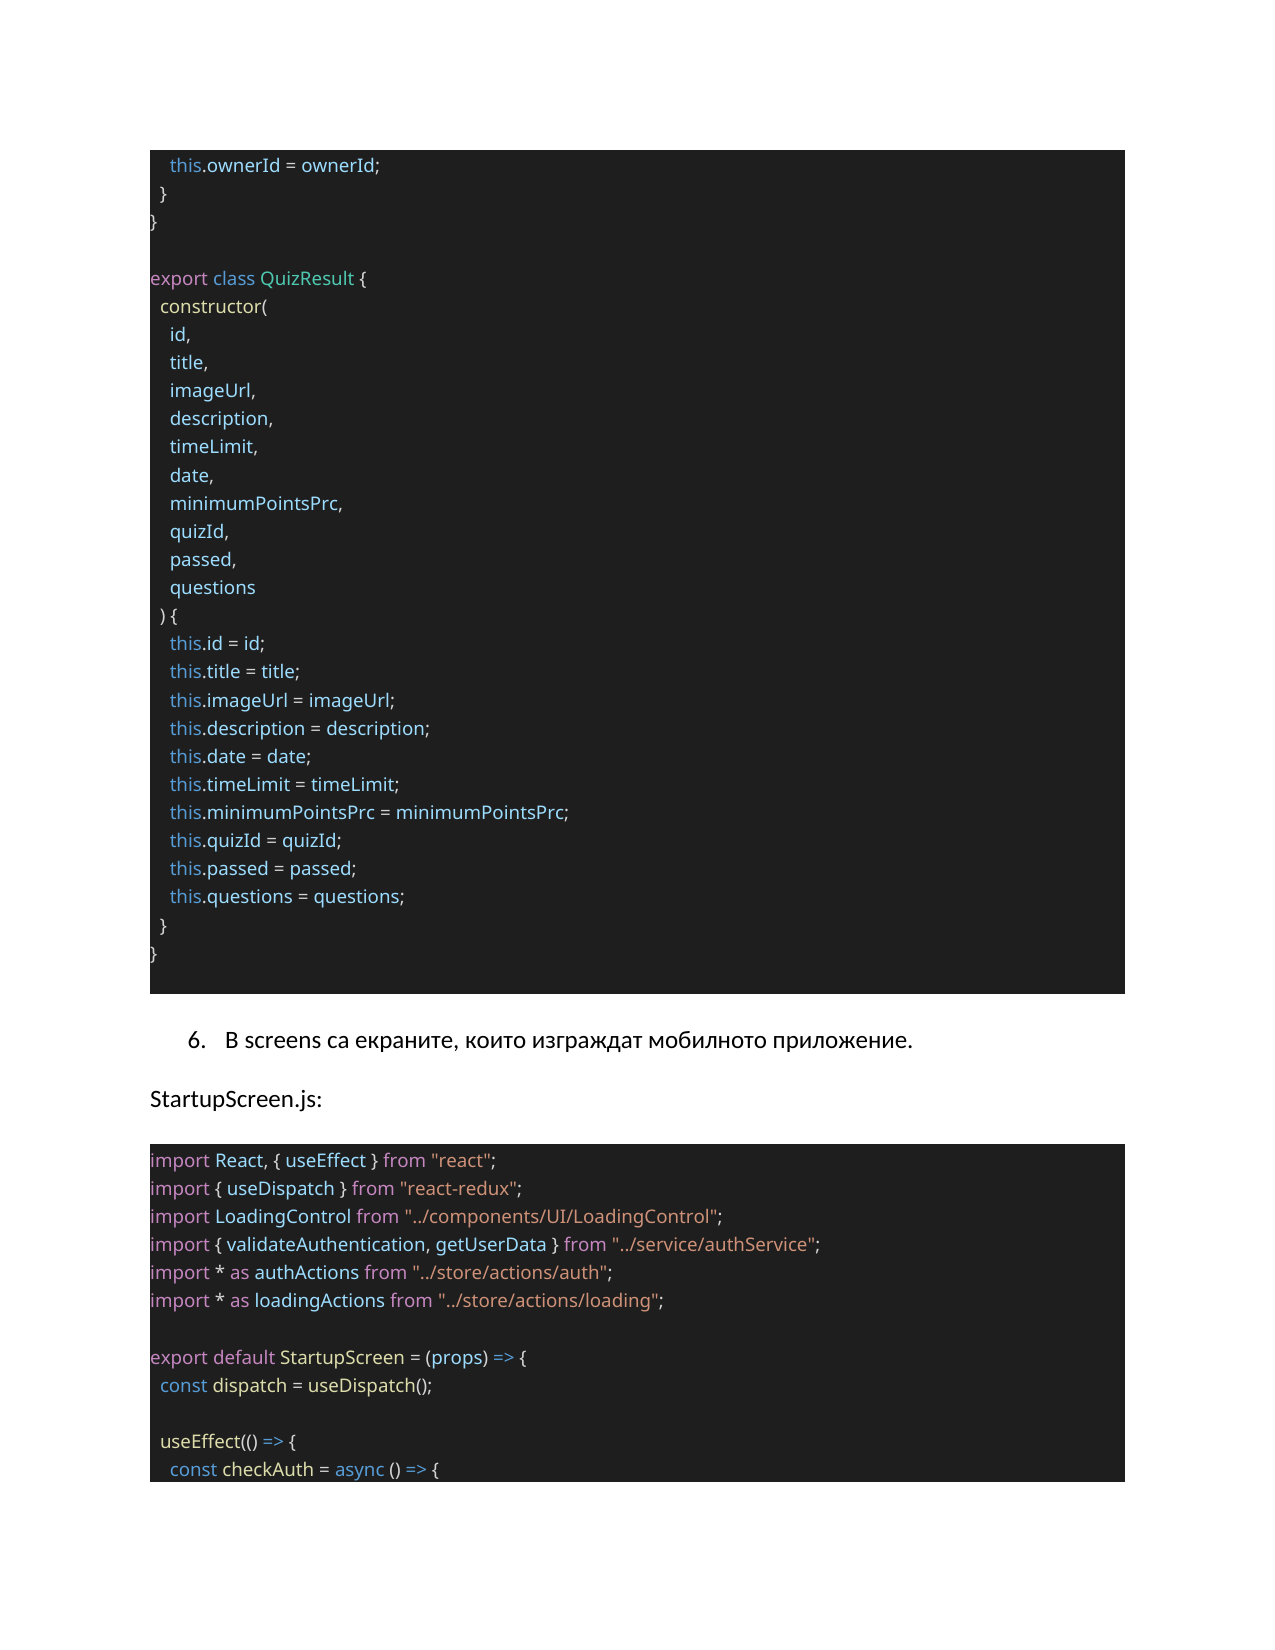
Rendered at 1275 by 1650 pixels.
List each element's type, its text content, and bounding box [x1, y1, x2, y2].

text this.quizId = quizId; [150, 825, 1125, 853]
text ) { [150, 600, 1125, 628]
text import * as authActions from "../store/actions/auth"; [150, 1257, 1125, 1285]
text export default StartupScreen = (props) => { [150, 1341, 1125, 1369]
text StartupScreen.js: [150, 1083, 1125, 1114]
text this.passed = passed; [150, 853, 1125, 881]
text useEffect(() => { [150, 1426, 1125, 1454]
text const dispatch = useDispatch(); [150, 1369, 1125, 1398]
text passed, [150, 544, 1125, 572]
text this.id = id; [150, 628, 1125, 656]
text const checkAuth = async () => { [150, 1454, 1125, 1482]
text import { useDispatch } from "react-redux"; [150, 1173, 1125, 1201]
text } [150, 206, 1125, 234]
text date, [150, 459, 1125, 487]
text this.title = title; [150, 656, 1125, 684]
text this.questions = questions; [150, 881, 1125, 909]
text this.date = date; [150, 741, 1125, 769]
text this.minimumPointsPrc = minimumPointsPrc; [150, 797, 1125, 825]
text this.imageUrl = imageUrl; [150, 684, 1125, 712]
text this.ownerId = ownerId; [150, 150, 1125, 178]
text import React, { useEffect } from "react"; [150, 1144, 1125, 1173]
text import { validateAuthentication, getUserData } from "../service/authService"; [150, 1229, 1125, 1257]
text this.timeLimit = timeLimit; [150, 769, 1125, 797]
text this.description = description; [150, 712, 1125, 741]
text import LoadingControl from "../components/UI/LoadingControl"; [150, 1201, 1125, 1229]
text } [150, 937, 1125, 966]
text quizId, [150, 516, 1125, 544]
text description, [150, 403, 1125, 431]
text imageUrl, [150, 375, 1125, 403]
text constructor( [150, 291, 1125, 319]
text } [150, 909, 1125, 937]
list В screens са екраните, които изграждат мобилното приложение. [187, 1024, 1125, 1055]
text id, [150, 319, 1125, 347]
text export class QuizResult { [150, 262, 1125, 291]
text title, [150, 347, 1125, 375]
text questions [150, 572, 1125, 600]
text minimumPointsPrc, [150, 487, 1125, 516]
text } [150, 178, 1125, 206]
text import * as loadingActions from "../store/actions/loading"; [150, 1285, 1125, 1313]
text timeLimit, [150, 431, 1125, 459]
